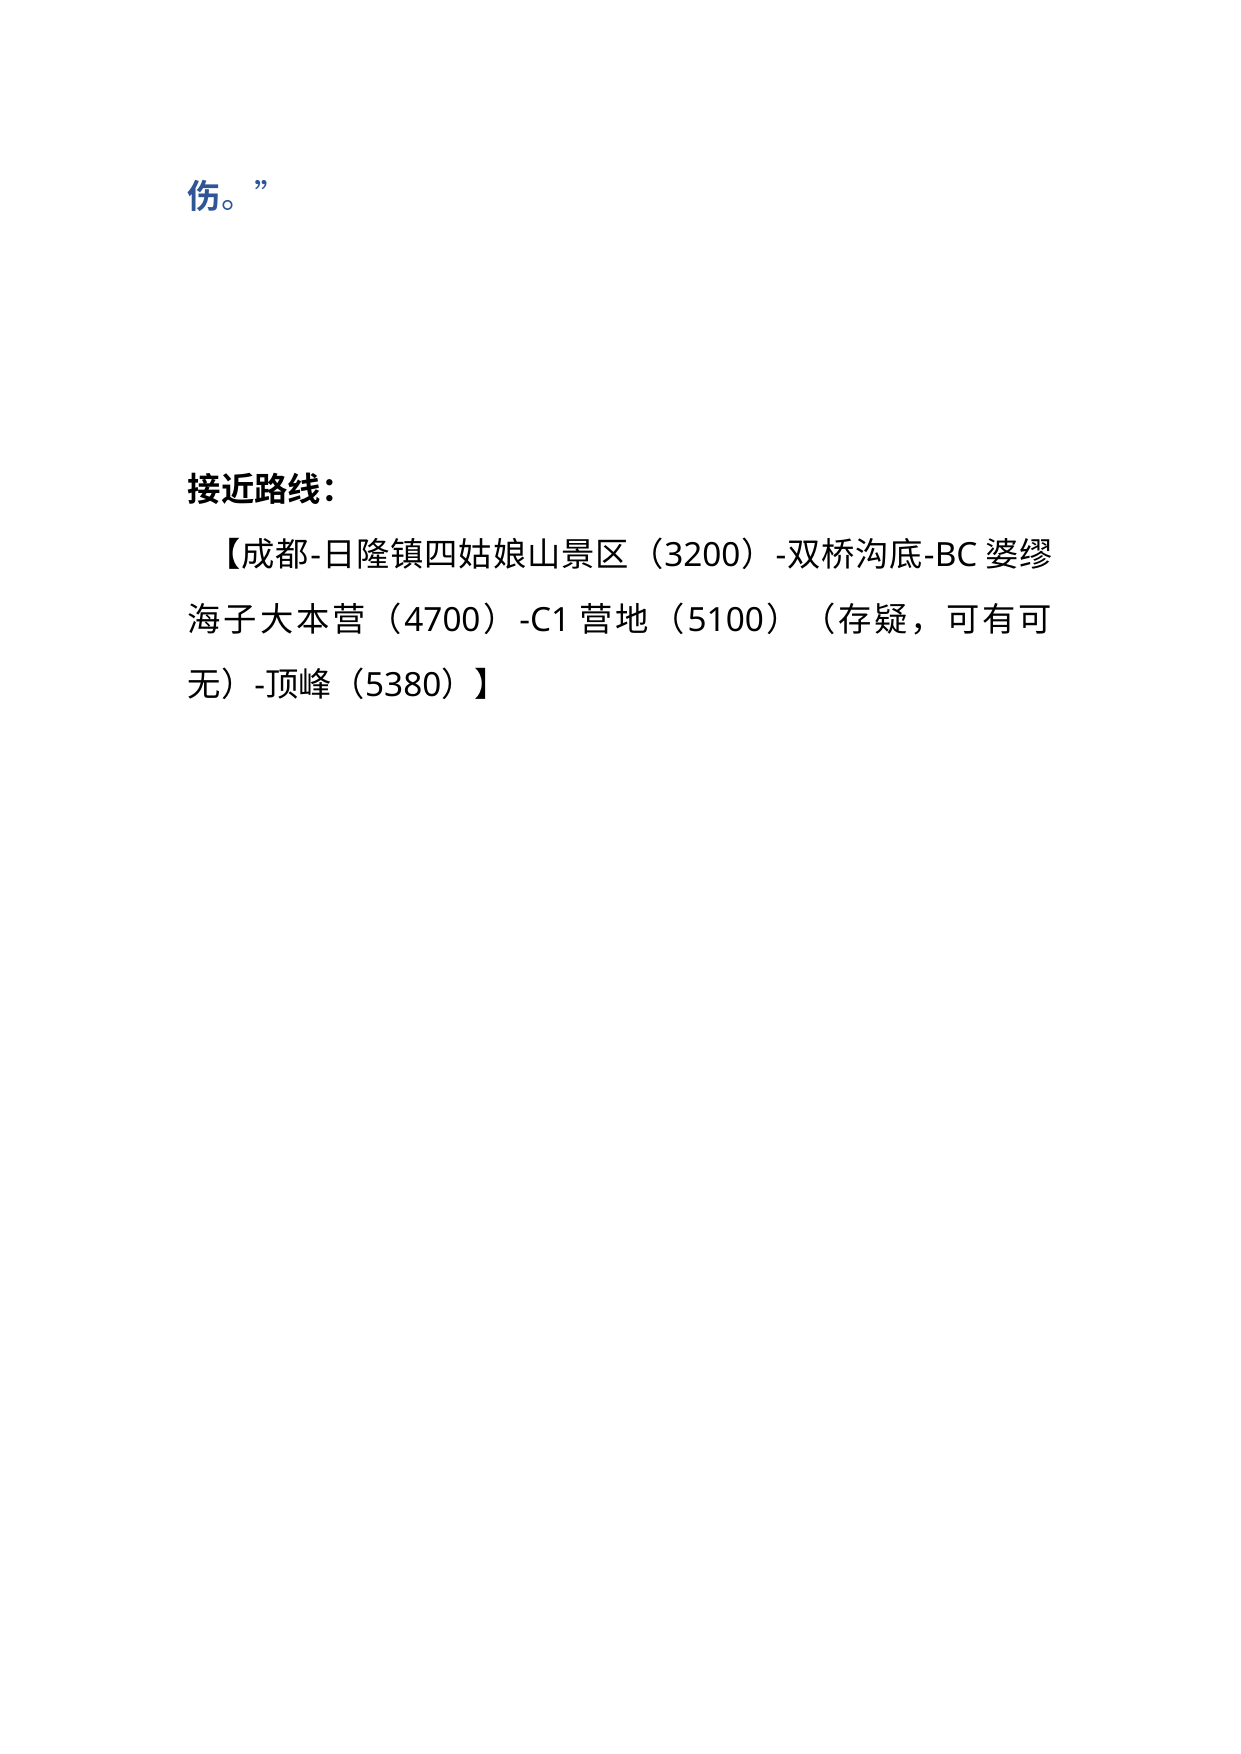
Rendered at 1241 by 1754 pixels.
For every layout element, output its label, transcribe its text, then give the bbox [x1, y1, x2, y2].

text 【成都-日隆镇四姑娘山景区（3200）-双桥沟底-BC婆缪海子大本营（4700）-C1营地（5100）（存疑，可有可无）-顶峰（5380）】 [187, 519, 1053, 714]
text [187, 162, 1053, 227]
text 接近路线： [187, 454, 1053, 519]
